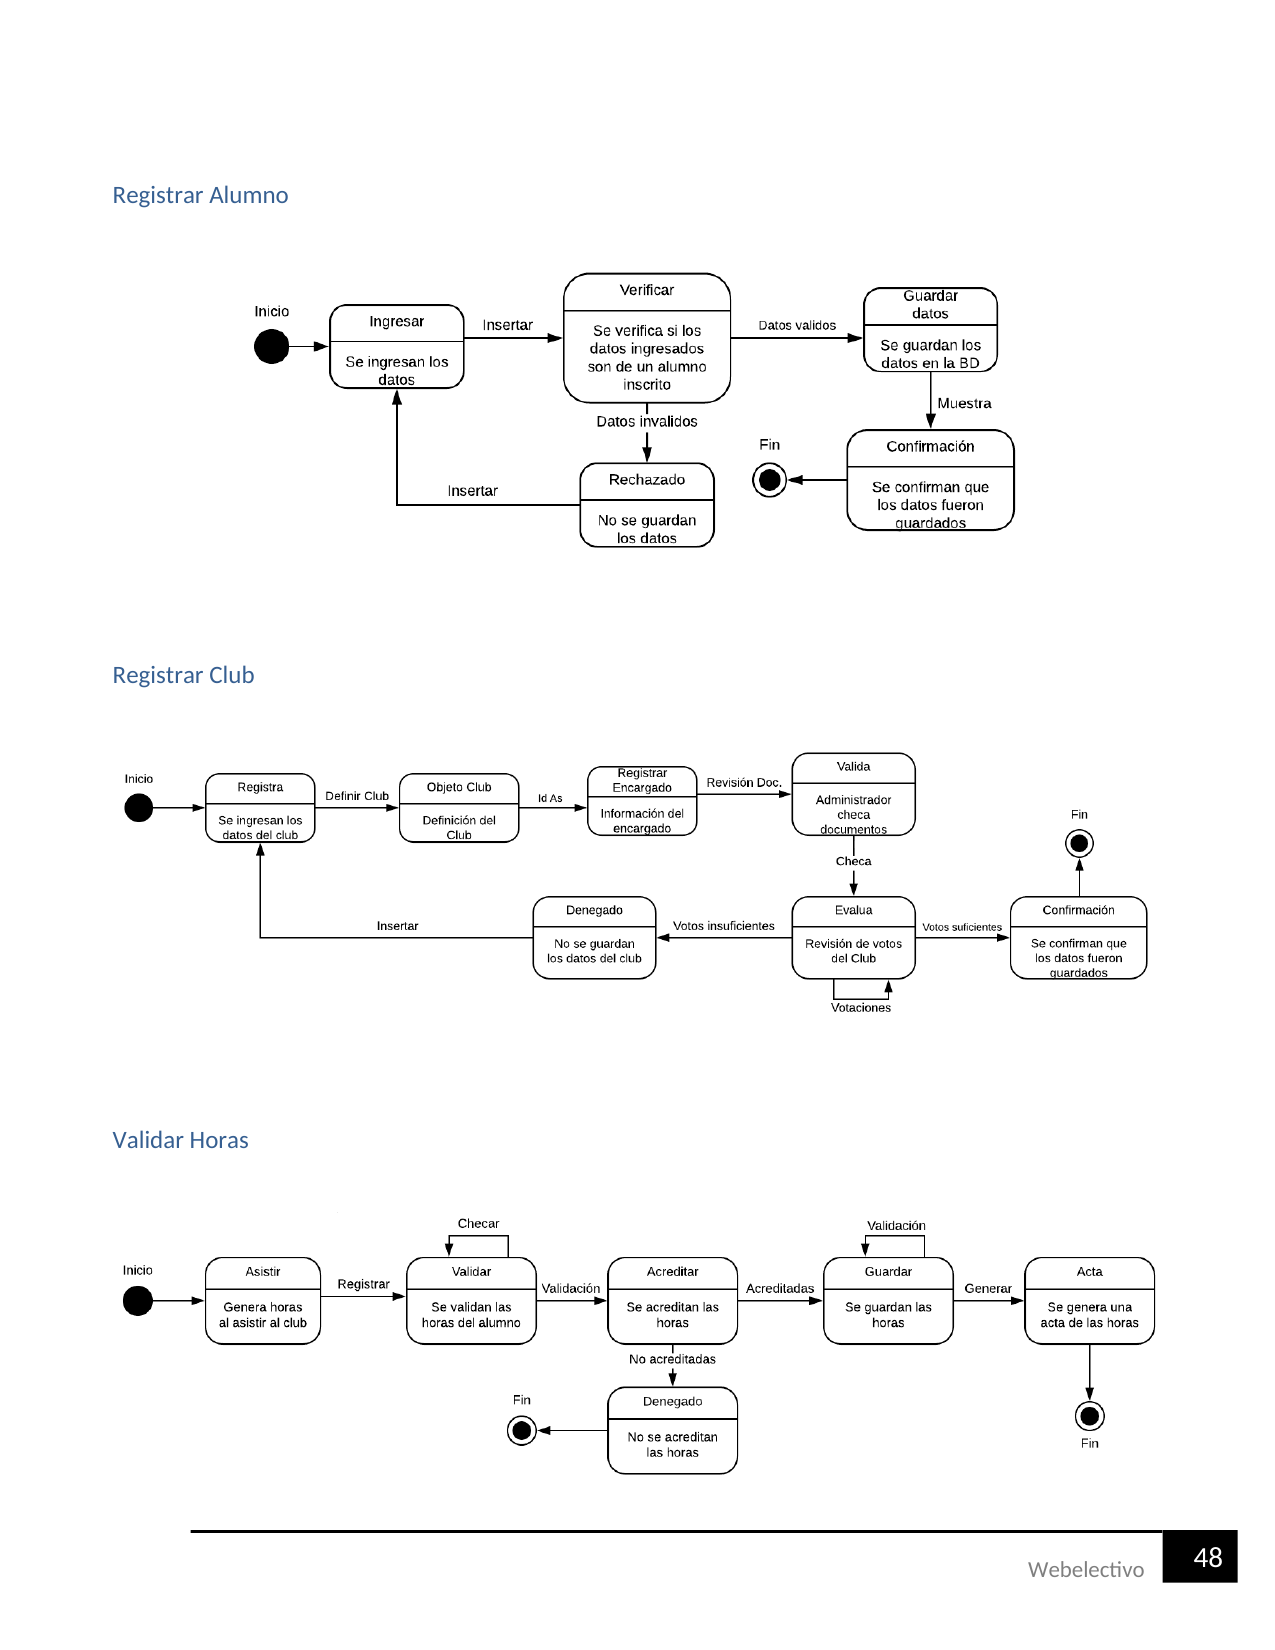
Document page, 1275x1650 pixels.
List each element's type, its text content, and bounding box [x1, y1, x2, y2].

text Registrar Club [112, 659, 1162, 690]
picture [112, 746, 1163, 1018]
text Registrar Alumno [112, 179, 1162, 210]
picture [113, 1212, 1162, 1480]
picture [248, 266, 1027, 553]
text Validar Horas [112, 1124, 1162, 1155]
